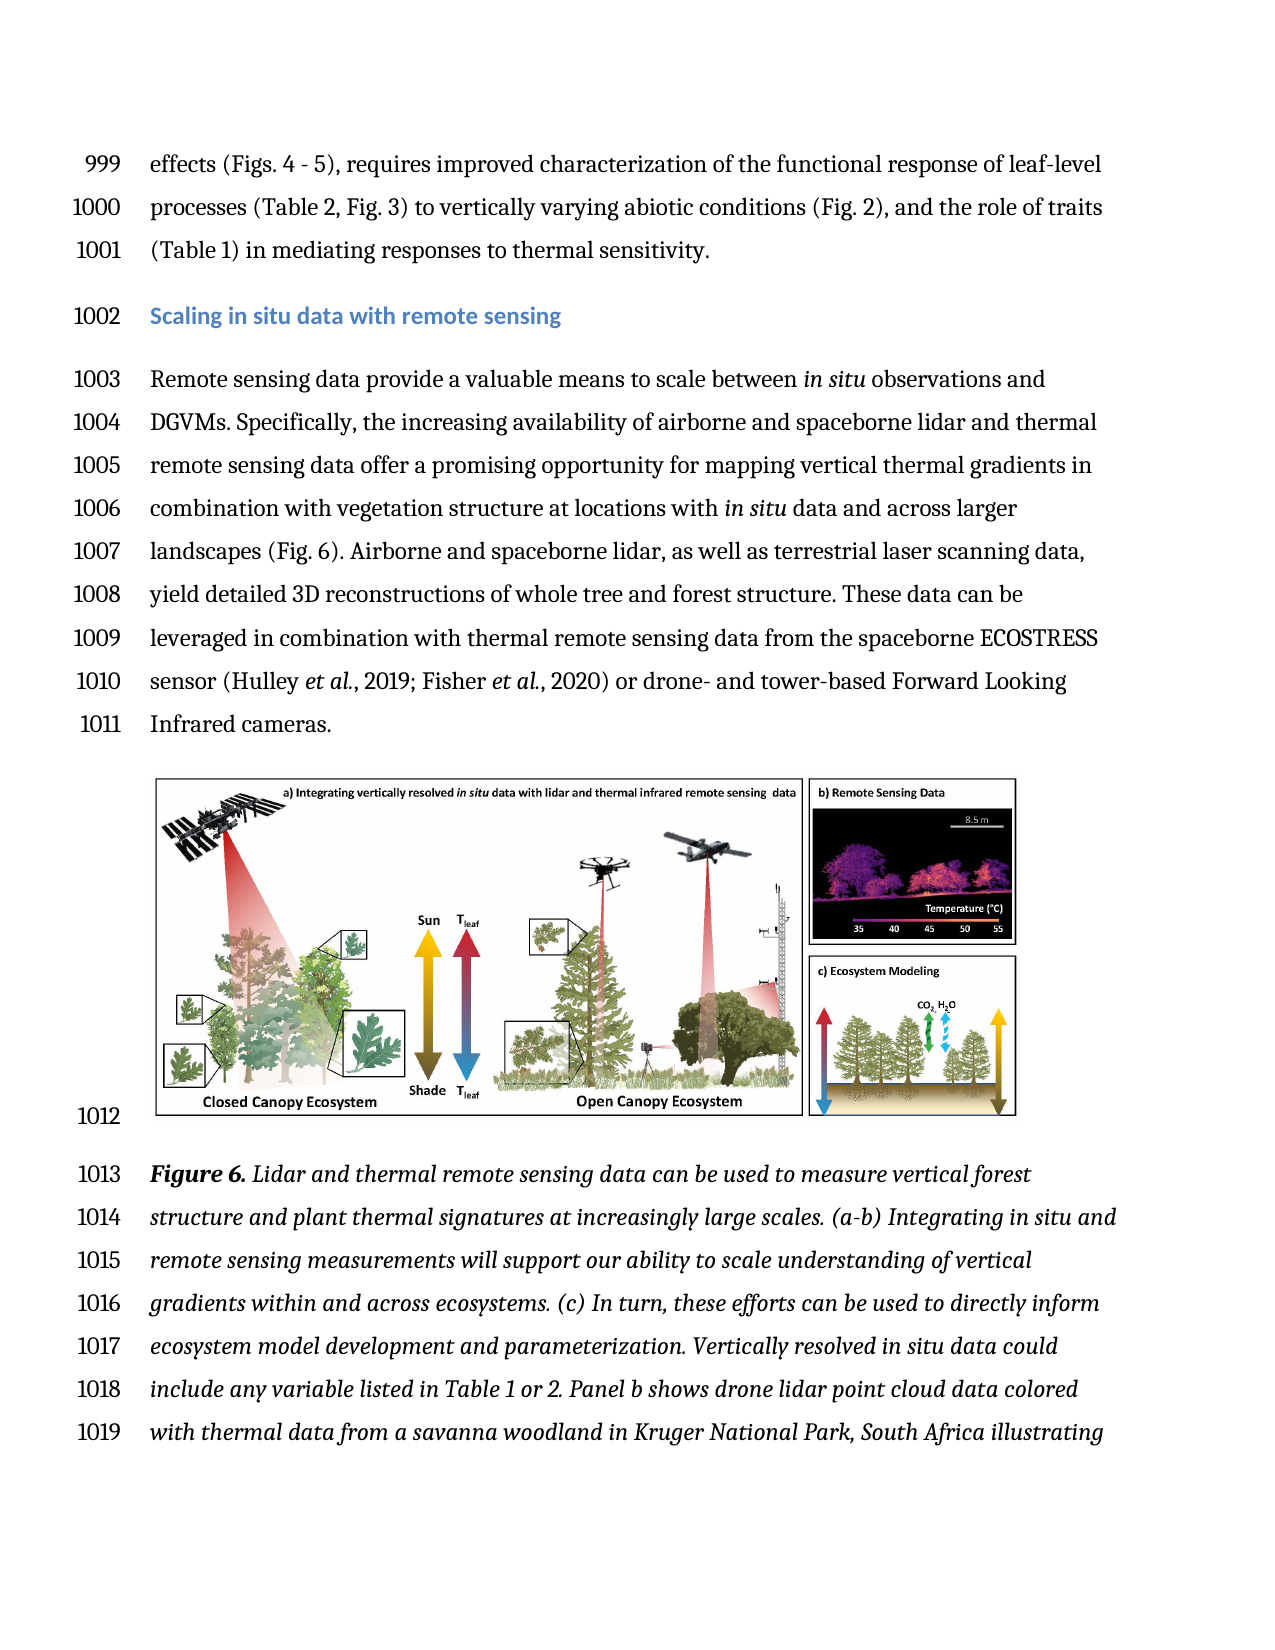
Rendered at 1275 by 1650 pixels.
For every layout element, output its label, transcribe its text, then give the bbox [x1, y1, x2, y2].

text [150, 150, 1125, 265]
picture [150, 771, 1025, 1125]
subtitle Scaling in situ data with remote sensing [150, 300, 1125, 331]
text Remote sensing data provide a valuable means to scale between in situ observations and DGVMs. Specifically, the increasing availability of airborne and spaceborne lidar and thermal remote sensing data offer a promising opportunity for mapping vertical thermal gradients in combination with vegetation structure at locations with in situ data and across larger landscapes (Fig. 6). Airborne and spaceborne lidar, as well as terrestrial laser scanning data, yield detailed 3D reconstructions of whole tree and forest structure. These data can be leveraged in combination with thermal remote sensing data from the spaceborne ECOSTRESS sensor (Hulley et al., 2019; Fisher et al., 2020) or drone- and tower-based Forward Looking Infrared cameras. [150, 365, 1125, 738]
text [150, 1159, 1125, 1447]
